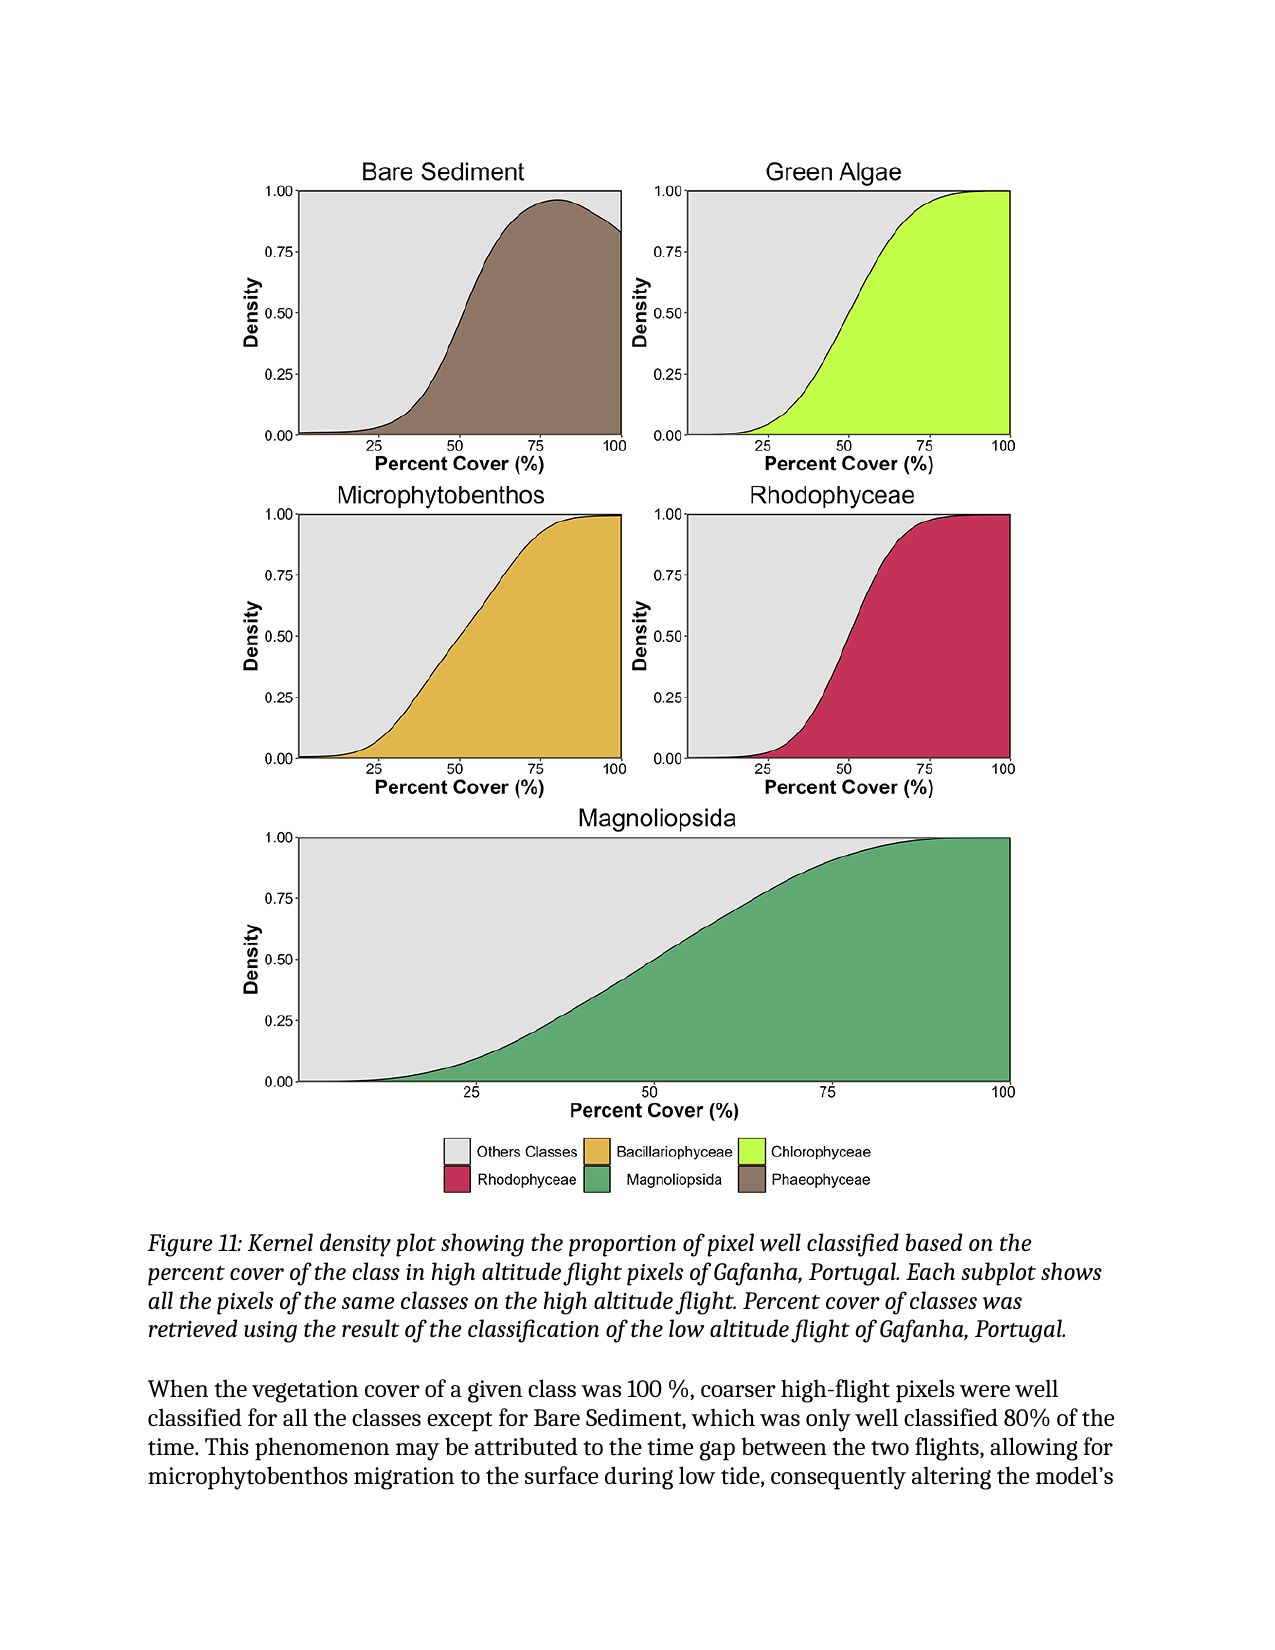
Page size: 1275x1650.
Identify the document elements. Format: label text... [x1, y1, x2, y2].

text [148, 1375, 1127, 1490]
picture [232, 151, 1020, 1209]
table_header Figure 11: Kernel density plot showing the proportion of pixel well classified based on the percent cover of the class in high altitude flight pixels of Gafanha, Portugal. Each subplot shows all the pixels of the same classes on the high altitude flight. Percent cover of classes was retrieved using the result of the classification of the low altitude flight of Gafanha, Portugal. [136, 148, 1116, 1357]
